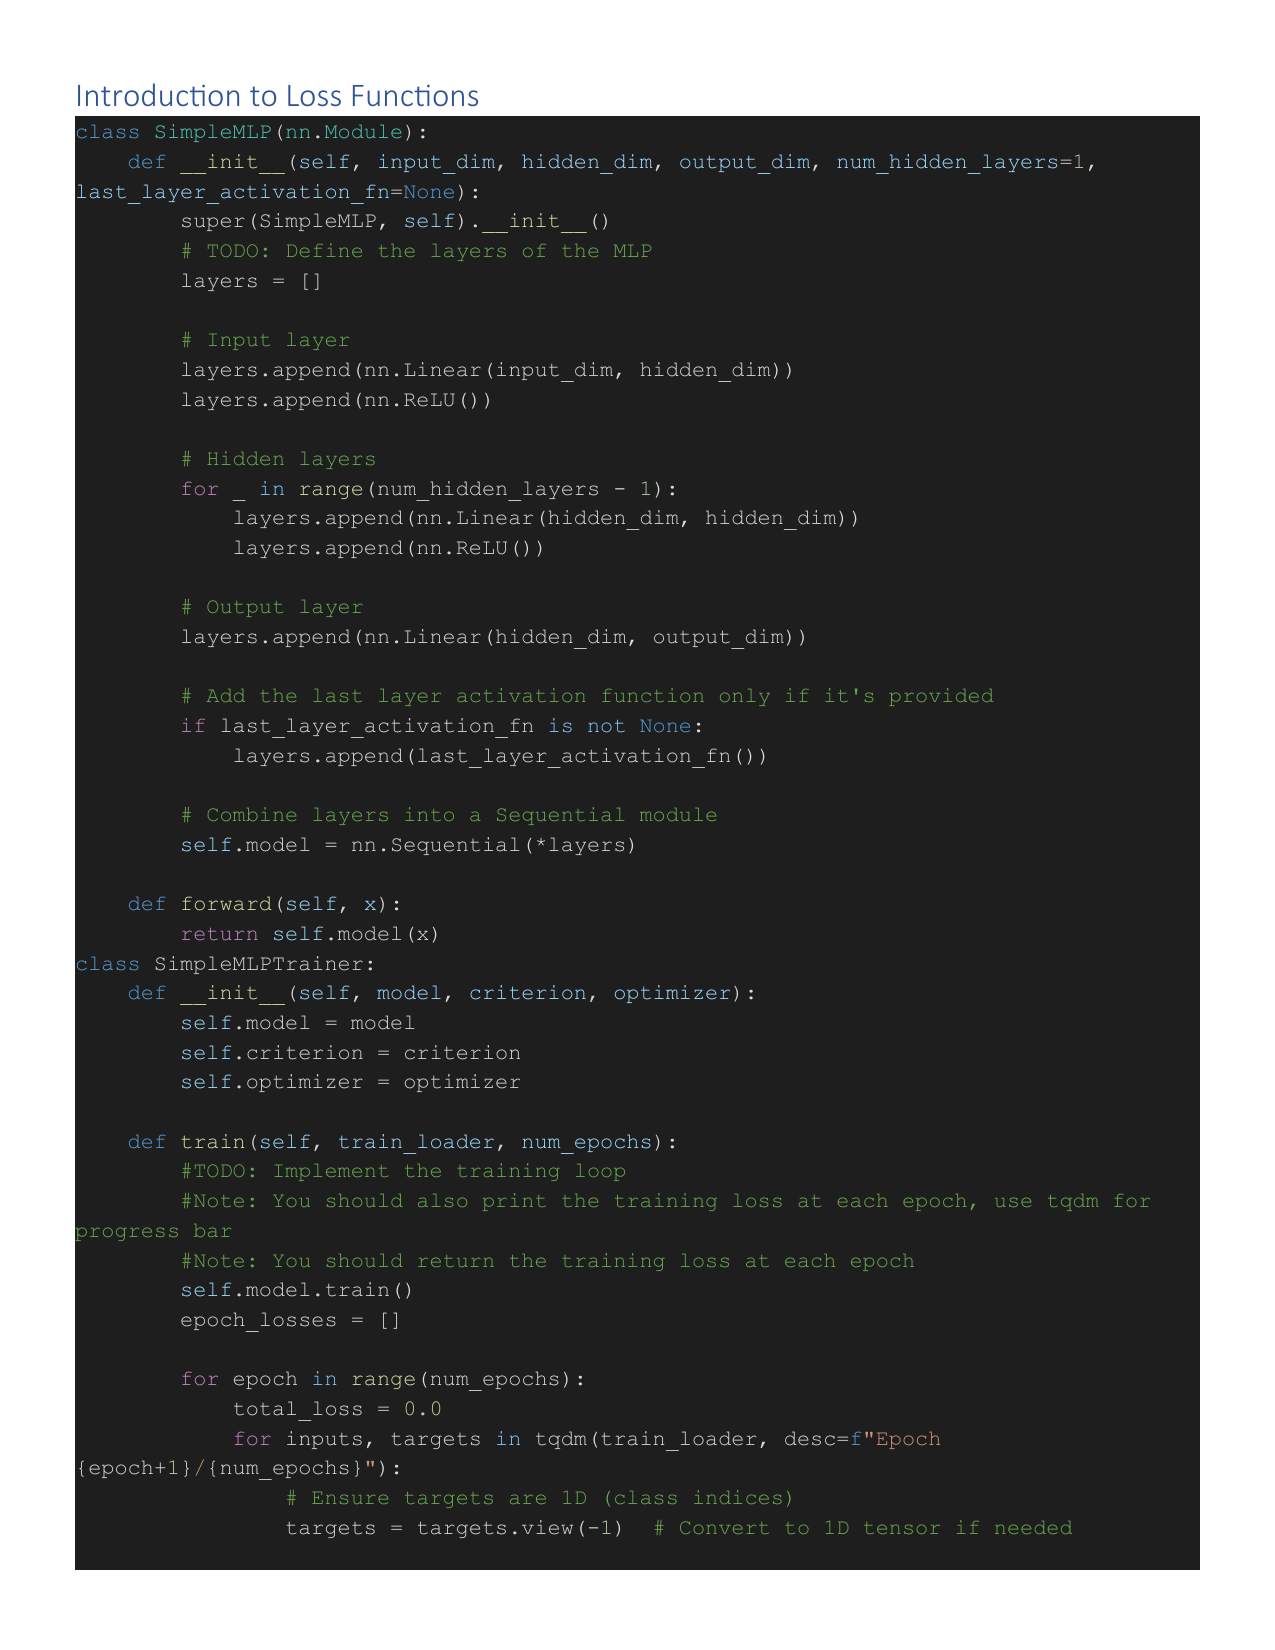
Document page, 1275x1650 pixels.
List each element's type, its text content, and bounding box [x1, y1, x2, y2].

text self.criterion = criterion [75, 1036, 1200, 1066]
text if last_layer_activation_fn is not None: [75, 709, 1200, 739]
text layers.append(nn.ReLU()) [75, 383, 1200, 413]
text def train(self, train_loader, num_epochs): [75, 1125, 1200, 1155]
text class SimpleMLPTrainer: [75, 947, 1200, 977]
text class SimpleMLP(nn.Module): [75, 116, 1200, 145]
text #TODO: Implement the training loop [75, 1155, 1200, 1184]
text # Combine layers into a Sequential module [75, 798, 1200, 828]
text layers.append(nn.Linear(hidden_dim, output_dim)) [75, 620, 1200, 650]
text return self.model(x) [75, 917, 1200, 947]
text epoch_losses = [] [75, 1303, 1200, 1333]
text layers.append(nn.Linear(hidden_dim, hidden_dim)) [75, 502, 1200, 531]
text for inputs, targets in tqdm(train_loader, desc=f"Epoch {epoch+1}/{num_epochs}"): [75, 1422, 1200, 1481]
subtitle Introduction to Loss Functions [75, 75, 1200, 116]
text targets = targets.view(-1) # Convert to 1D tensor if needed [75, 1511, 1200, 1541]
text # TODO: Define the layers of the MLP [75, 234, 1200, 264]
text # Input layer [75, 323, 1200, 353]
text # Ensure targets are 1D (class indices) [75, 1481, 1200, 1511]
text layers.append(nn.Linear(input_dim, hidden_dim)) [75, 353, 1200, 383]
text def forward(self, x): [75, 888, 1200, 917]
text # Hidden layers [75, 442, 1200, 472]
text #Note: You should also print the training loss at each epoch, use tqdm for progress bar [75, 1184, 1200, 1244]
text self.model = nn.Sequential(*layers) [75, 828, 1200, 858]
text super(SimpleMLP, self).__init__() [75, 205, 1200, 234]
text total_loss = 0.0 [75, 1392, 1200, 1422]
text self.model = model [75, 1006, 1200, 1036]
text for epoch in range(num_epochs): [75, 1363, 1200, 1392]
text layers.append(last_layer_activation_fn()) [75, 739, 1200, 769]
text layers = [] [75, 264, 1200, 294]
text for _ in range(num_hidden_layers - 1): [75, 472, 1200, 502]
text # Output layer [75, 591, 1200, 620]
text def __init__(self, model, criterion, optimizer): [75, 977, 1200, 1006]
text def __init__(self, input_dim, hidden_dim, output_dim, num_hidden_layers=1, last_layer_activation_fn=None): [75, 145, 1200, 205]
text layers.append(nn.ReLU()) [75, 531, 1200, 561]
text self.model.train() [75, 1273, 1200, 1303]
text self.optimizer = optimizer [75, 1066, 1200, 1095]
text #Note: You should return the training loss at each epoch [75, 1244, 1200, 1273]
text # Add the last layer activation function only if it's provided [75, 680, 1200, 709]
